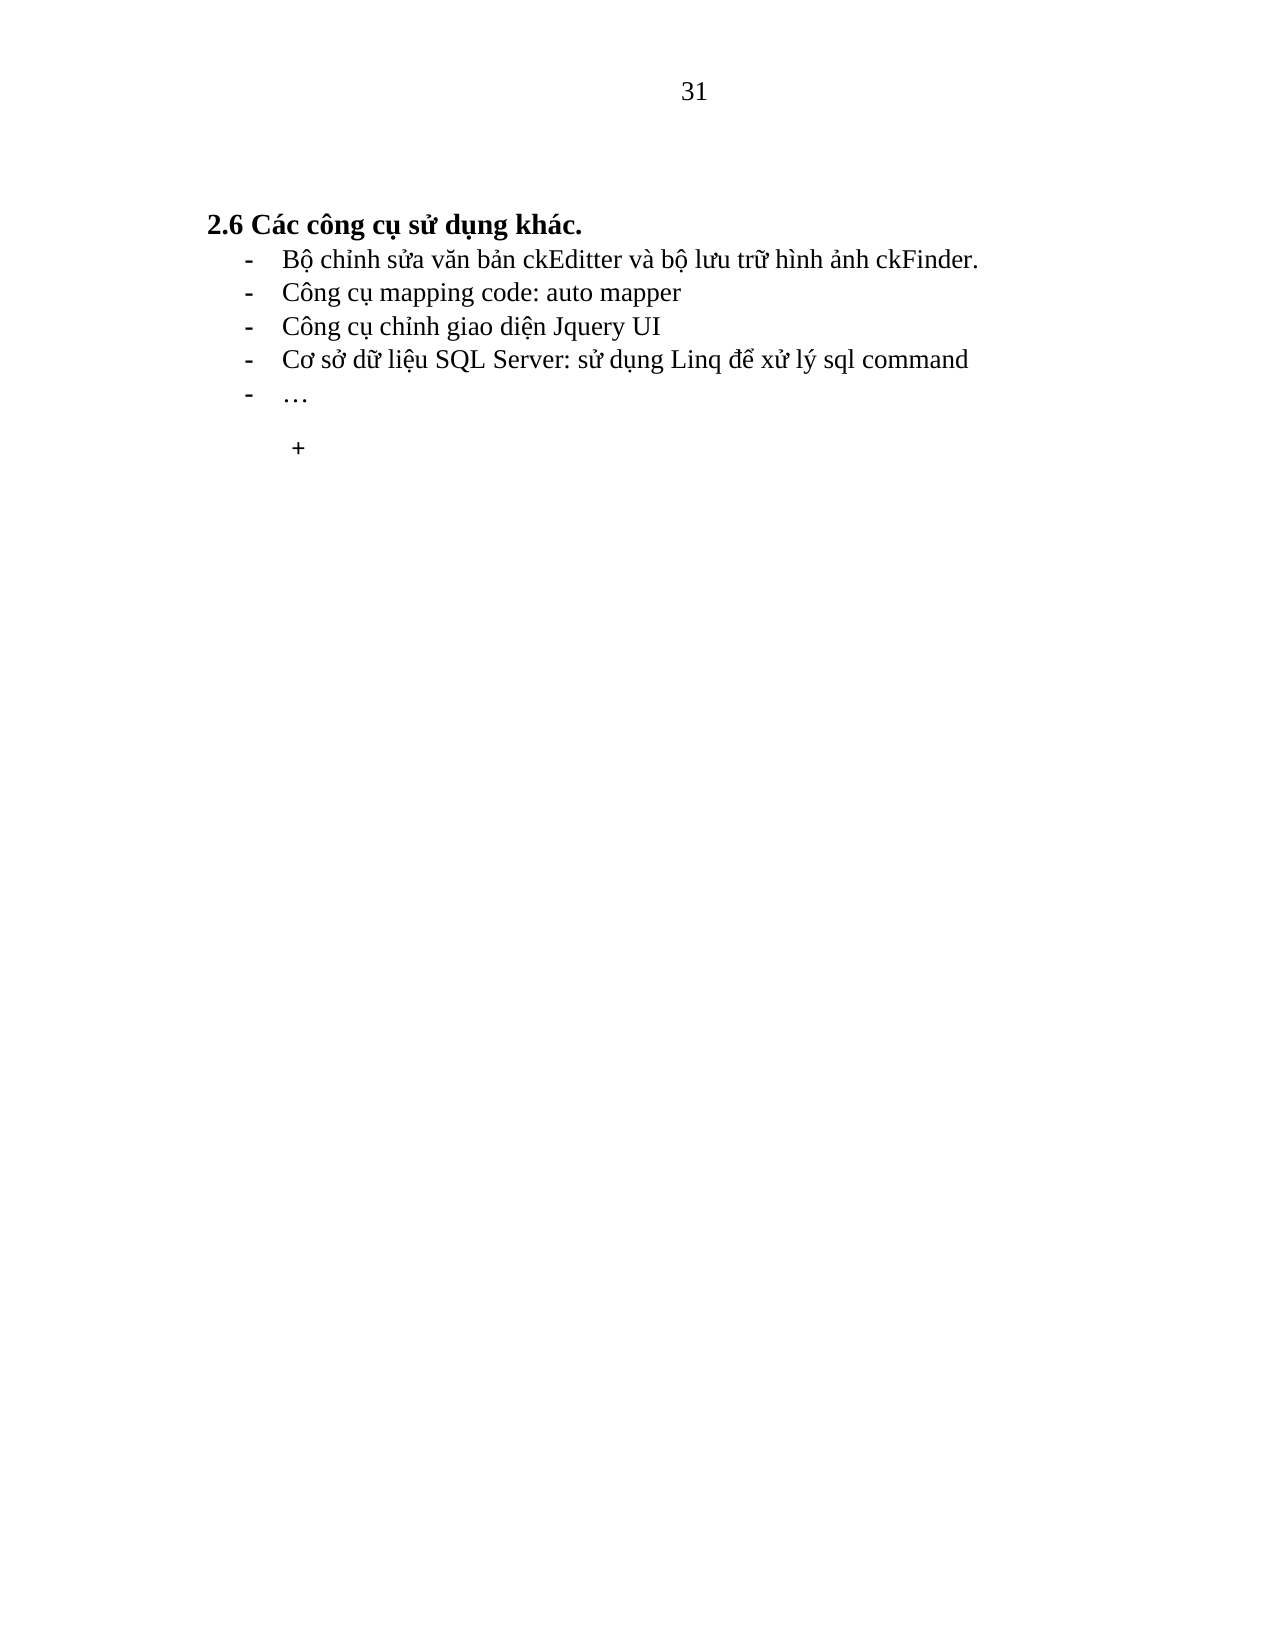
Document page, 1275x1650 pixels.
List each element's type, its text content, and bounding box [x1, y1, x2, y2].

list … [244, 377, 1157, 408]
list Công cụ chỉnh giao diện Jquery UI [244, 310, 1157, 341]
subtitle 2.6 Các công cụ sử dụng khác. [207, 207, 1157, 240]
list Bộ chỉnh sửa văn bản ckEditter và bộ lưu trữ hình ảnh ckFinder. [244, 243, 1157, 274]
list Công cụ mapping code: auto mapper [244, 276, 1157, 308]
list Cơ sở dữ liệu SQL Server: sử dụng Linq để xử lý sql command [244, 343, 1157, 375]
